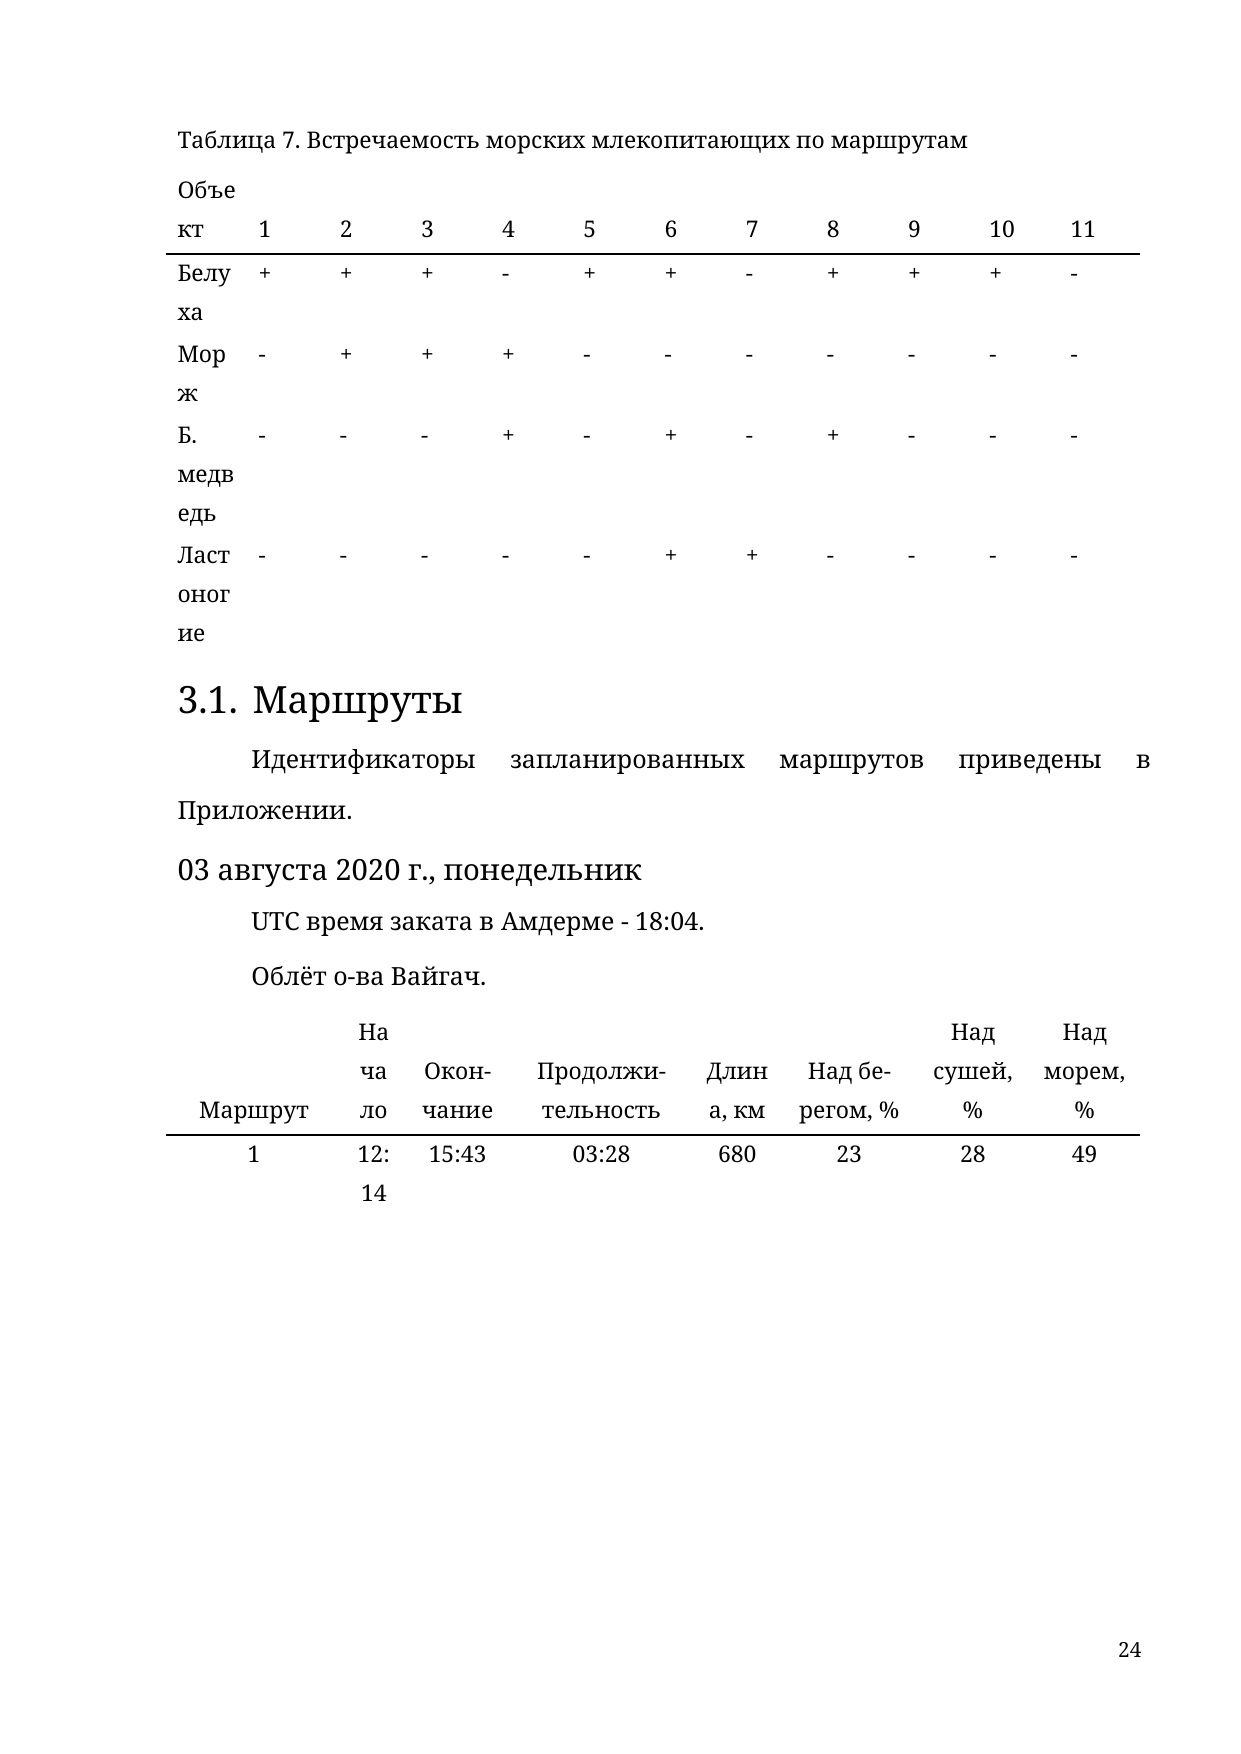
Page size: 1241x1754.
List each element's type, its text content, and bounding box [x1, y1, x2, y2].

table_cell 15:43 [406, 1136, 509, 1217]
table_cell + [653, 255, 734, 336]
table_cell Белуха [166, 255, 247, 336]
text Идентификаторы запланированных маршрутов приведены в Приложении. [177, 741, 1152, 826]
table_cell + [328, 255, 409, 336]
table_cell - [734, 255, 815, 336]
table_cell - [815, 336, 897, 417]
table_header 11 [1059, 172, 1140, 253]
table_cell - [247, 417, 328, 537]
table_cell - [328, 537, 409, 657]
table_cell - [815, 537, 897, 657]
table_header Продолжительность [509, 1014, 693, 1134]
table_cell - [410, 417, 491, 537]
table_cell + [815, 255, 897, 336]
table_header Начало [342, 1014, 406, 1134]
table_cell + [247, 255, 328, 336]
table_cell Ластоногие [166, 537, 247, 657]
subtitle 03 августа 2020 г., понедельник [177, 850, 1152, 889]
table_cell - [978, 417, 1059, 537]
text Облёт о-ва Вайгач. [177, 959, 1152, 993]
table_cell + [491, 417, 572, 537]
table_cell - [410, 537, 491, 657]
table_cell + [653, 537, 734, 657]
table_cell - [491, 255, 572, 336]
table_cell - [1059, 417, 1140, 537]
table_cell - [1059, 336, 1140, 417]
table_header 3 [410, 172, 491, 253]
table_cell + [328, 336, 409, 417]
text UTC время заката в Амдерме - 18:04. [177, 903, 1152, 937]
table_cell - [1059, 255, 1140, 336]
table_header Объект [166, 172, 247, 253]
table_header Маршрут [166, 1014, 342, 1134]
table_cell 680 [693, 1136, 781, 1217]
subtitle Маршруты [177, 673, 1152, 724]
table_header Длина, км [693, 1014, 781, 1134]
table_cell 03:28 [509, 1136, 693, 1217]
table_cell + [815, 417, 897, 537]
table_cell - [491, 537, 572, 657]
table_header Над берегом, % [781, 1014, 917, 1134]
table_cell + [897, 255, 978, 336]
table_cell - [572, 336, 653, 417]
table_cell - [897, 417, 978, 537]
table_header 9 [897, 172, 978, 253]
table_cell - [734, 417, 815, 537]
table_cell - [572, 537, 653, 657]
table_cell + [978, 255, 1059, 336]
table_header 6 [653, 172, 734, 253]
table_cell - [978, 336, 1059, 417]
table_header 1 [247, 172, 328, 253]
table_header Над морем, % [1029, 1014, 1140, 1134]
table_cell - [247, 537, 328, 657]
table_cell + [653, 417, 734, 537]
table_cell + [410, 336, 491, 417]
text Таблица 7. Встречаемость морских млекопитающих по маршрутам [177, 124, 1152, 156]
table_header Над сушей, % [917, 1014, 1028, 1134]
table_cell - [978, 537, 1059, 657]
table_cell - [734, 336, 815, 417]
table_cell + [410, 255, 491, 336]
table_header 2 [328, 172, 409, 253]
table_header Окончание [406, 1014, 509, 1134]
table_cell + [572, 255, 653, 336]
table_cell 49 [1029, 1136, 1140, 1217]
table_cell - [1059, 537, 1140, 657]
table_cell Б. медведь [166, 417, 247, 537]
table_cell 12:14 [342, 1136, 406, 1217]
table_cell - [653, 336, 734, 417]
table_cell - [572, 417, 653, 537]
table_header 7 [734, 172, 815, 253]
table_cell - [247, 336, 328, 417]
table_cell 23 [781, 1136, 917, 1217]
table_header 4 [491, 172, 572, 253]
table_cell - [897, 537, 978, 657]
table_header 8 [815, 172, 897, 253]
table_header 10 [978, 172, 1059, 253]
table_cell - [897, 336, 978, 417]
table_header 5 [572, 172, 653, 253]
table_cell 28 [917, 1136, 1028, 1217]
table_cell Морж [166, 336, 247, 417]
table_cell - [328, 417, 409, 537]
table_cell + [734, 537, 815, 657]
table_cell 1 [166, 1136, 342, 1217]
table_cell + [491, 336, 572, 417]
